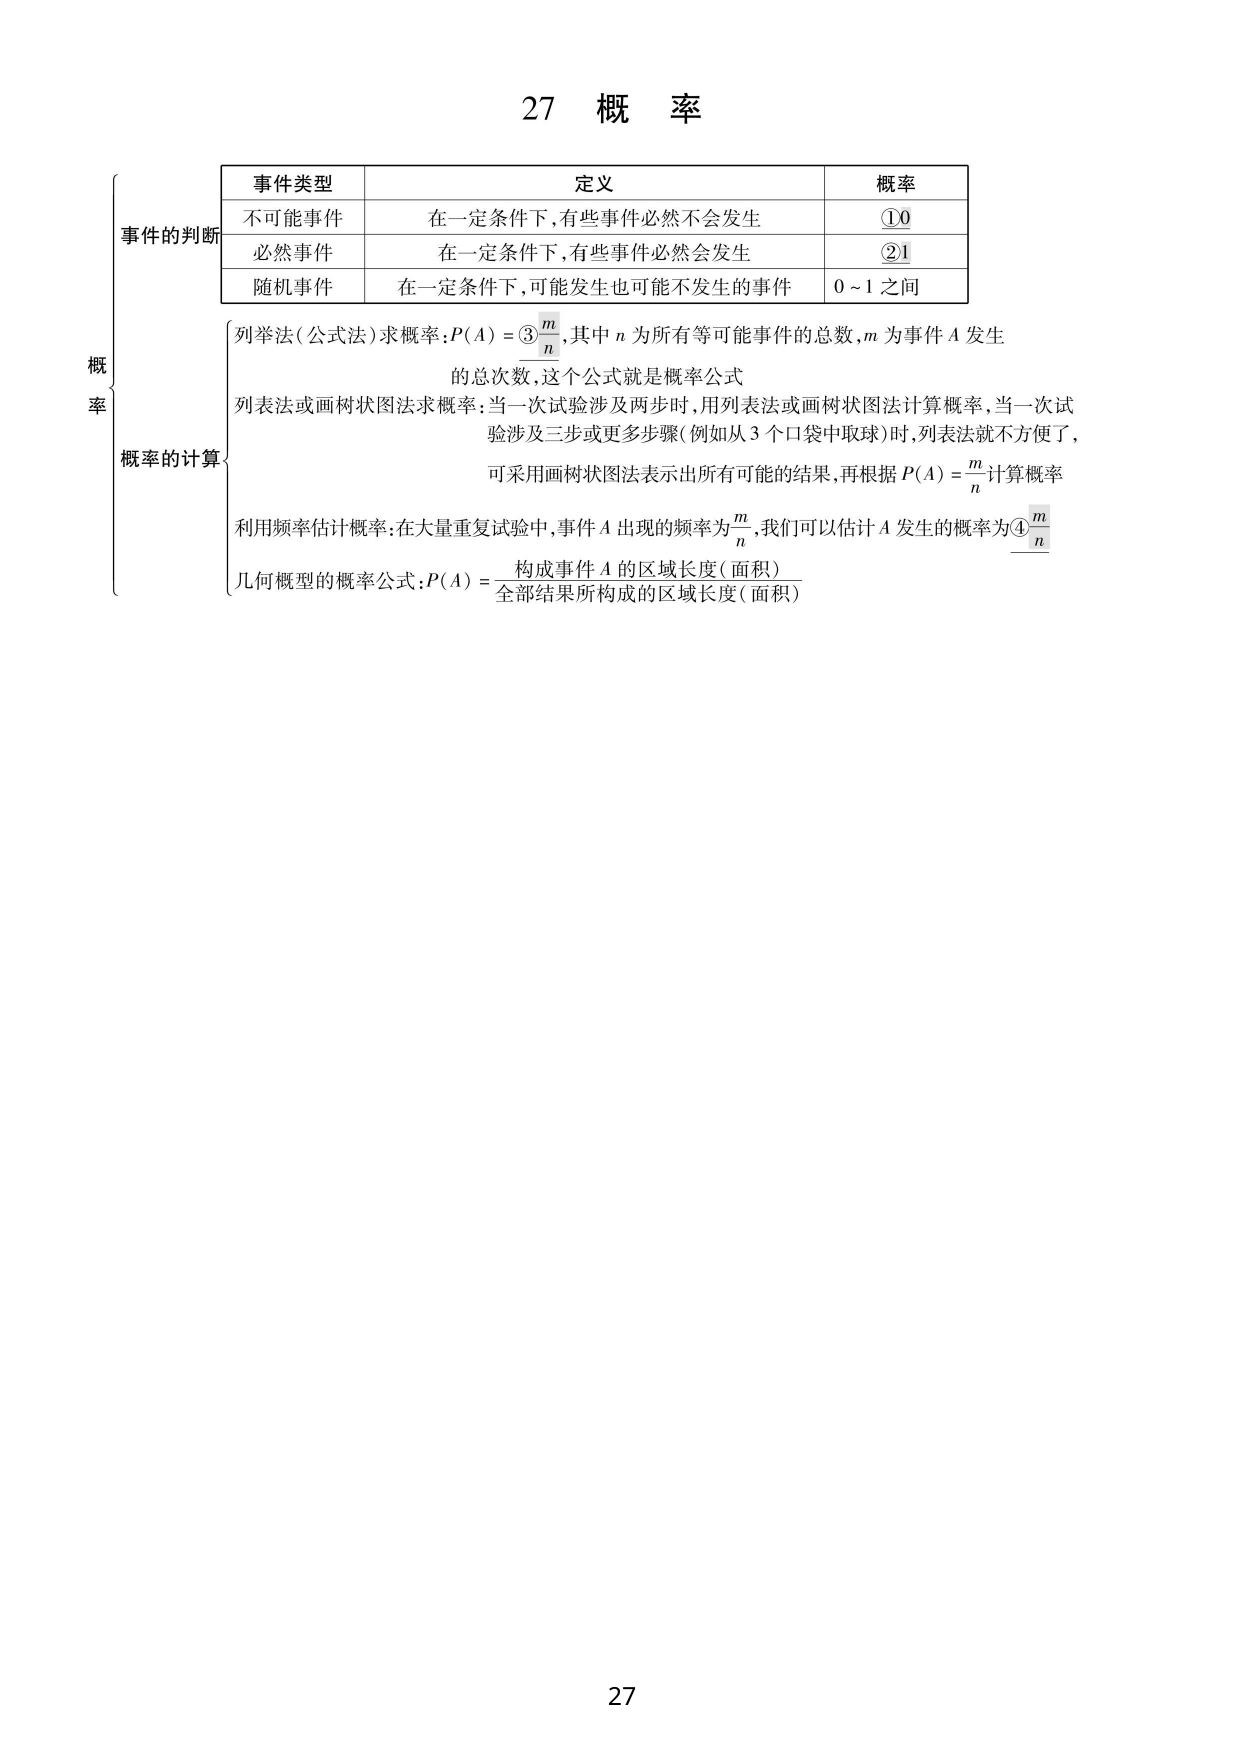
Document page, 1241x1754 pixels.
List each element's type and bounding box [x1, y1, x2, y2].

picture [87, 91, 1080, 604]
